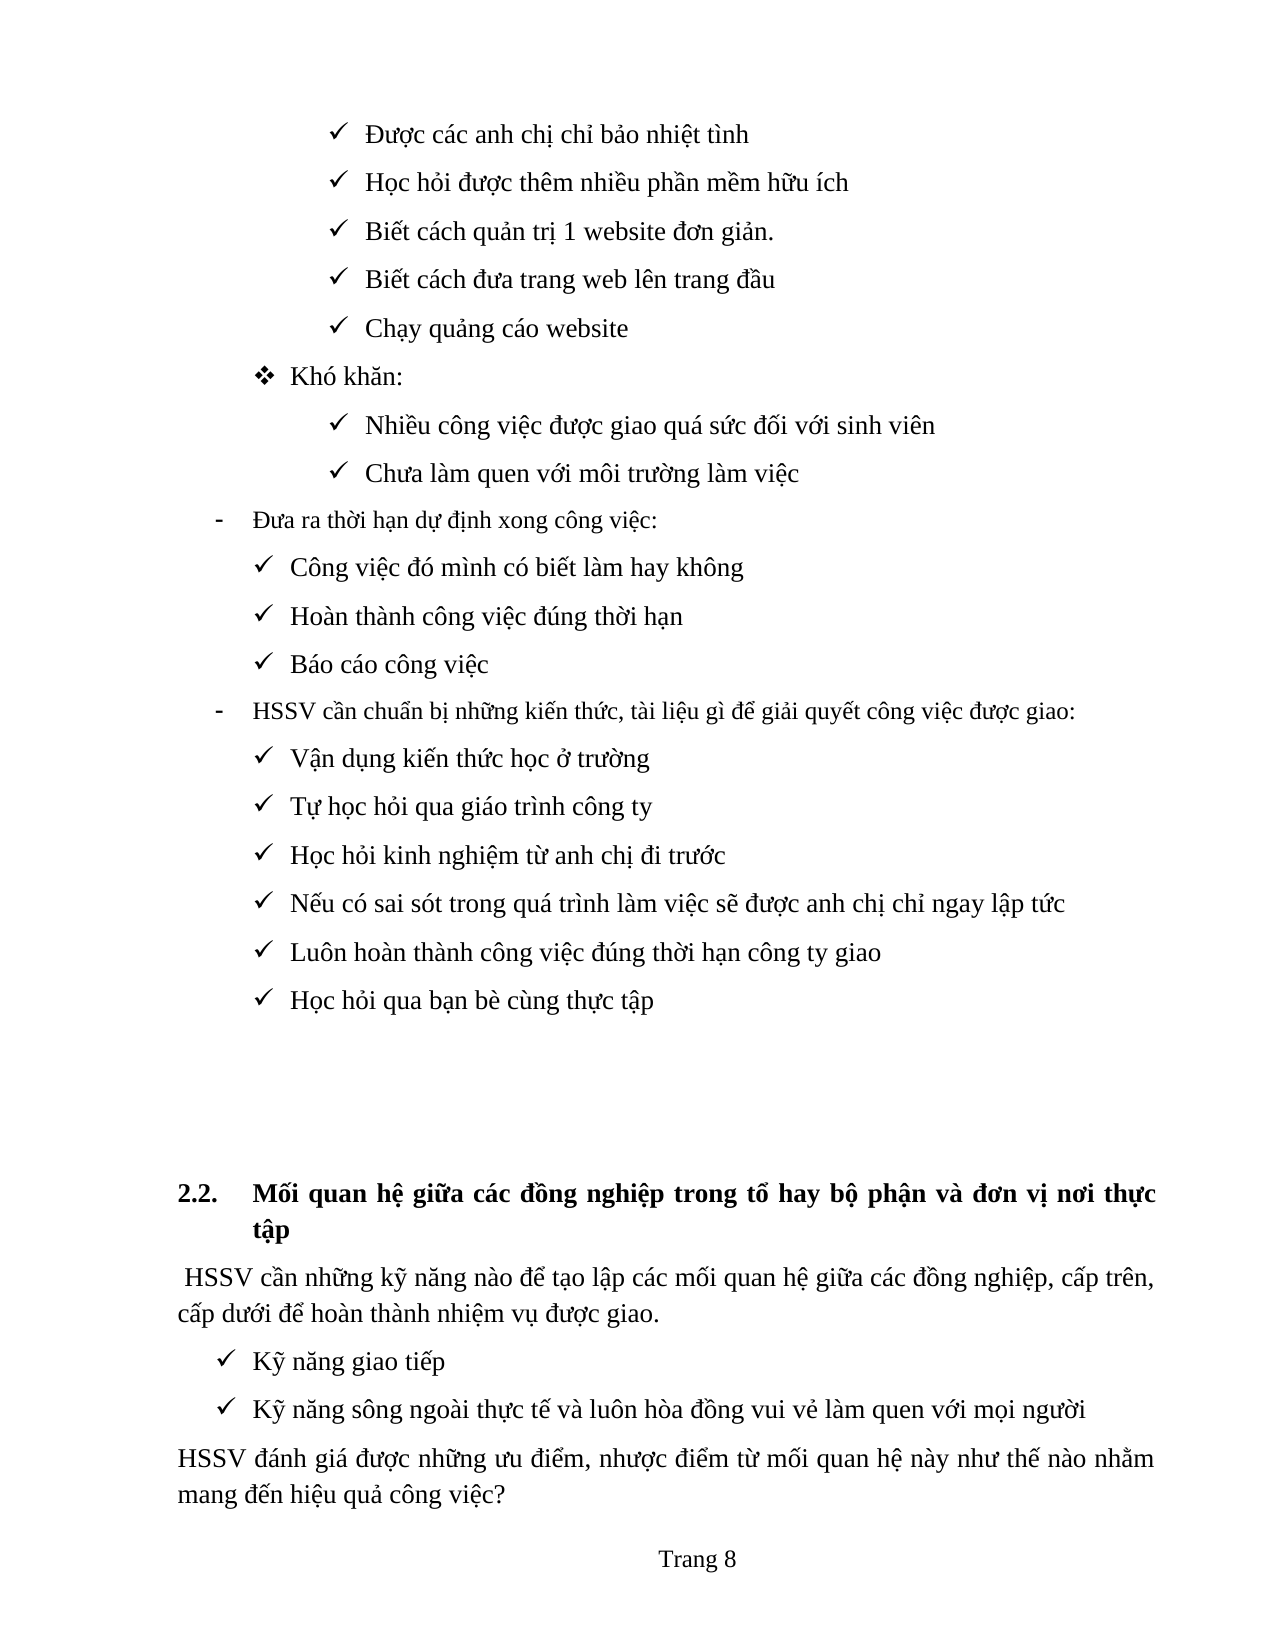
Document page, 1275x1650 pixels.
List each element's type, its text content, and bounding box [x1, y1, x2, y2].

list Vận dụng kiến thức học ở trường [252, 742, 1157, 773]
list Báo cáo công việc [252, 648, 1157, 679]
list Học hỏi kinh nghiệm từ anh chị đi trước [252, 839, 1157, 870]
list HSSV cần chuẩn bị những kiến thức, tài liệu gì để giải quyết công việc được giao: [215, 696, 1157, 725]
list Tự học hỏi qua giáo trình công ty [252, 790, 1157, 822]
list Kỹ năng sông ngoài thực tế và luôn hòa đồng vui vẻ làm quen với mọi người [215, 1394, 1157, 1425]
list Nhiều công việc được giao quá sức đối với sinh viên [327, 409, 1157, 440]
list Biết cách quản trị 1 website đơn giản. [327, 215, 1157, 246]
subtitle Mối quan hệ giữa các đồng nghiệp trong tổ hay bộ phận và đơn vị nơi thực tập [177, 1177, 1157, 1244]
list Đưa ra thời hạn dự định xong công việc: [215, 506, 1157, 534]
list Chạy quảng cáo website [327, 312, 1157, 343]
list Khó khăn: [252, 360, 1157, 392]
text HSSV cần những kỹ năng nào để tạo lập các mối quan hệ giữa các đồng nghiệp, cấp trên, cấp dưới để hoàn thành nhiệm vụ được giao. [177, 1261, 1157, 1328]
list Nếu có sai sót trong quá trình làm việc sẽ được anh chị chỉ ngay lập tức [252, 887, 1157, 918]
list Học hỏi qua bạn bè cùng thực tập [252, 984, 1157, 1015]
text HSSV đánh giá được những ưu điểm, nhược điểm từ mối quan hệ này như thế nào nhằm mang đến hiệu quả công việc? [177, 1442, 1157, 1509]
list Được các anh chị chỉ bảo nhiệt tình [327, 118, 1157, 149]
list Chưa làm quen với môi trường làm việc [327, 457, 1157, 488]
list Công việc đó mình có biết làm hay không [252, 551, 1157, 582]
list Kỹ năng giao tiếp [215, 1345, 1157, 1376]
list Biết cách đưa trang web lên trang đầu [327, 263, 1157, 295]
list Học hỏi được thêm nhiều phần mềm hữu ích [327, 167, 1157, 198]
list Luôn hoàn thành công việc đúng thời hạn công ty giao [252, 936, 1157, 967]
list Hoàn thành công việc đúng thời hạn [252, 599, 1157, 631]
